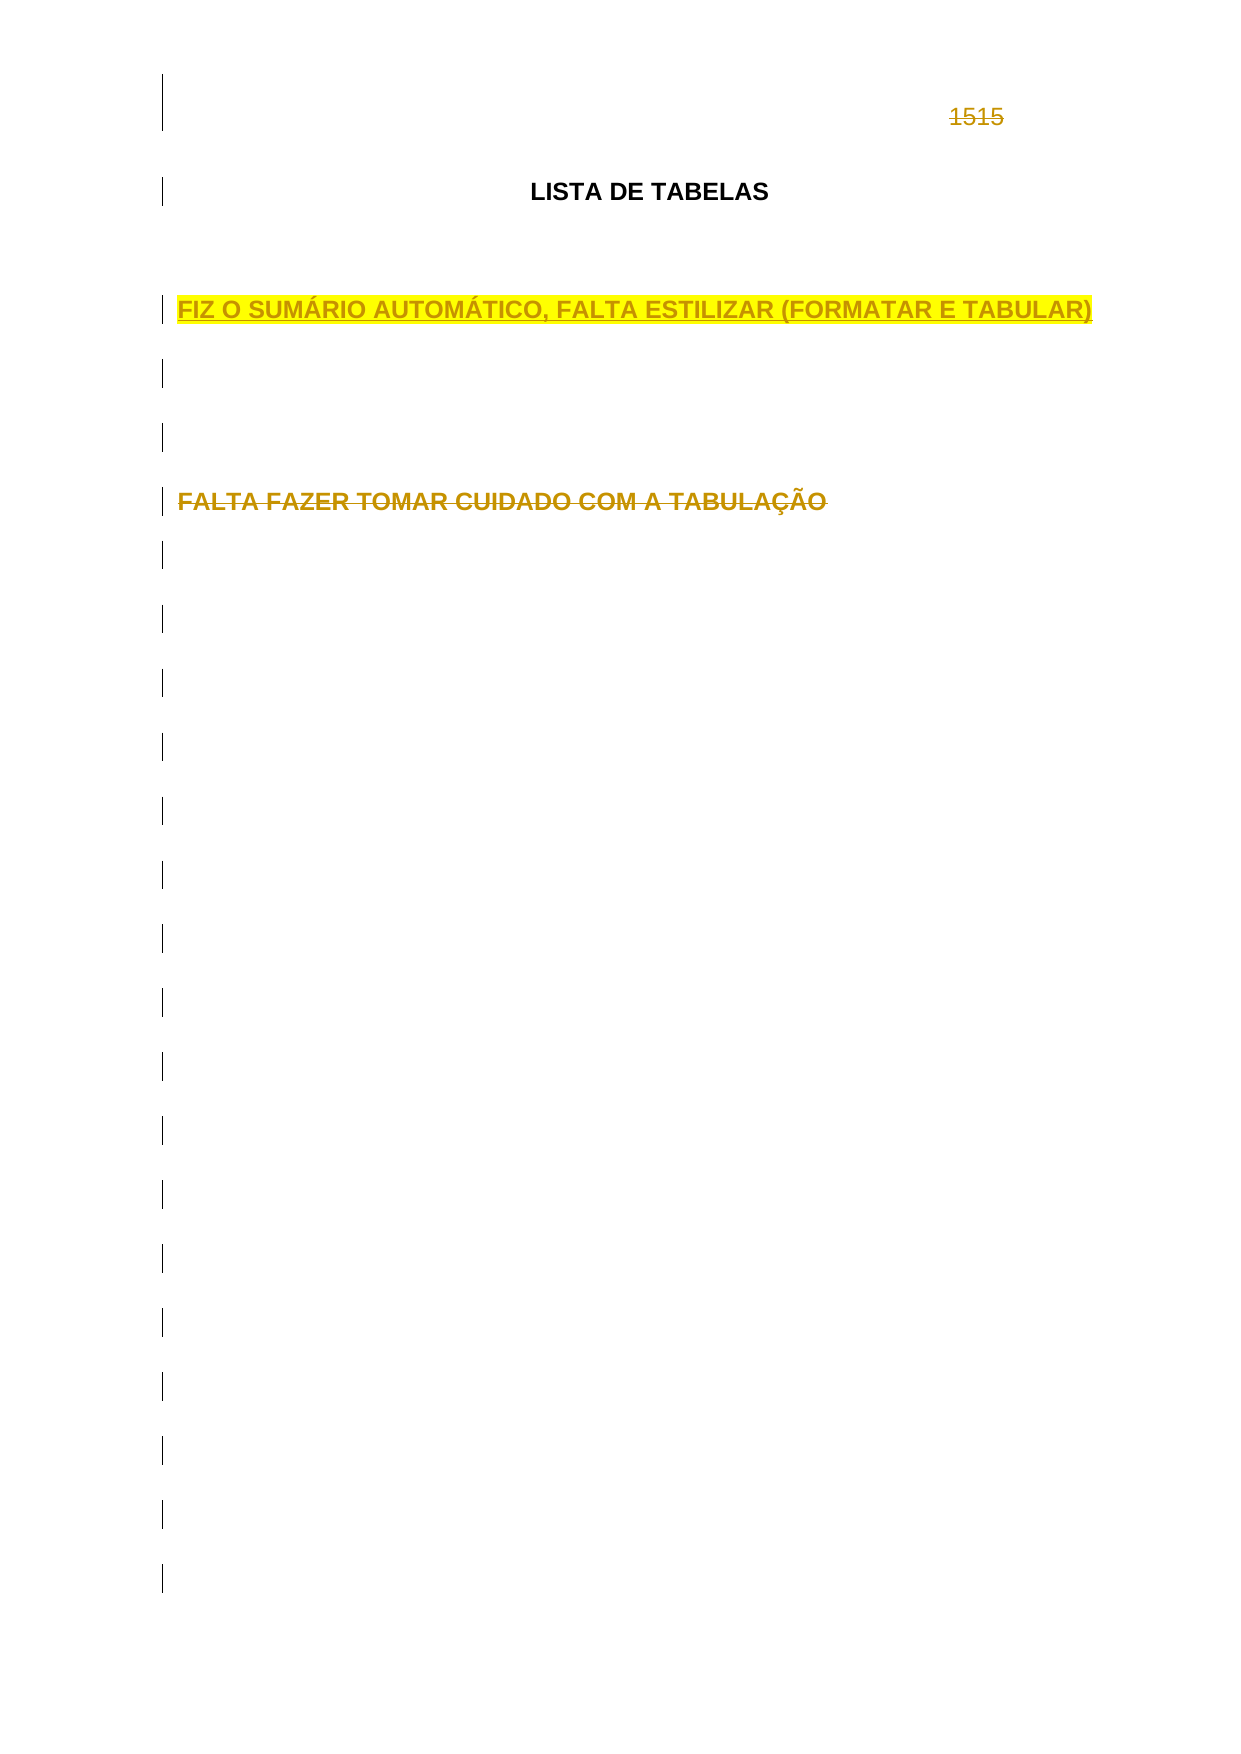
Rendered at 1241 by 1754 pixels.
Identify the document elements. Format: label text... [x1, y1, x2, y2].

text LISTA DE TABELAS [177, 177, 1122, 206]
